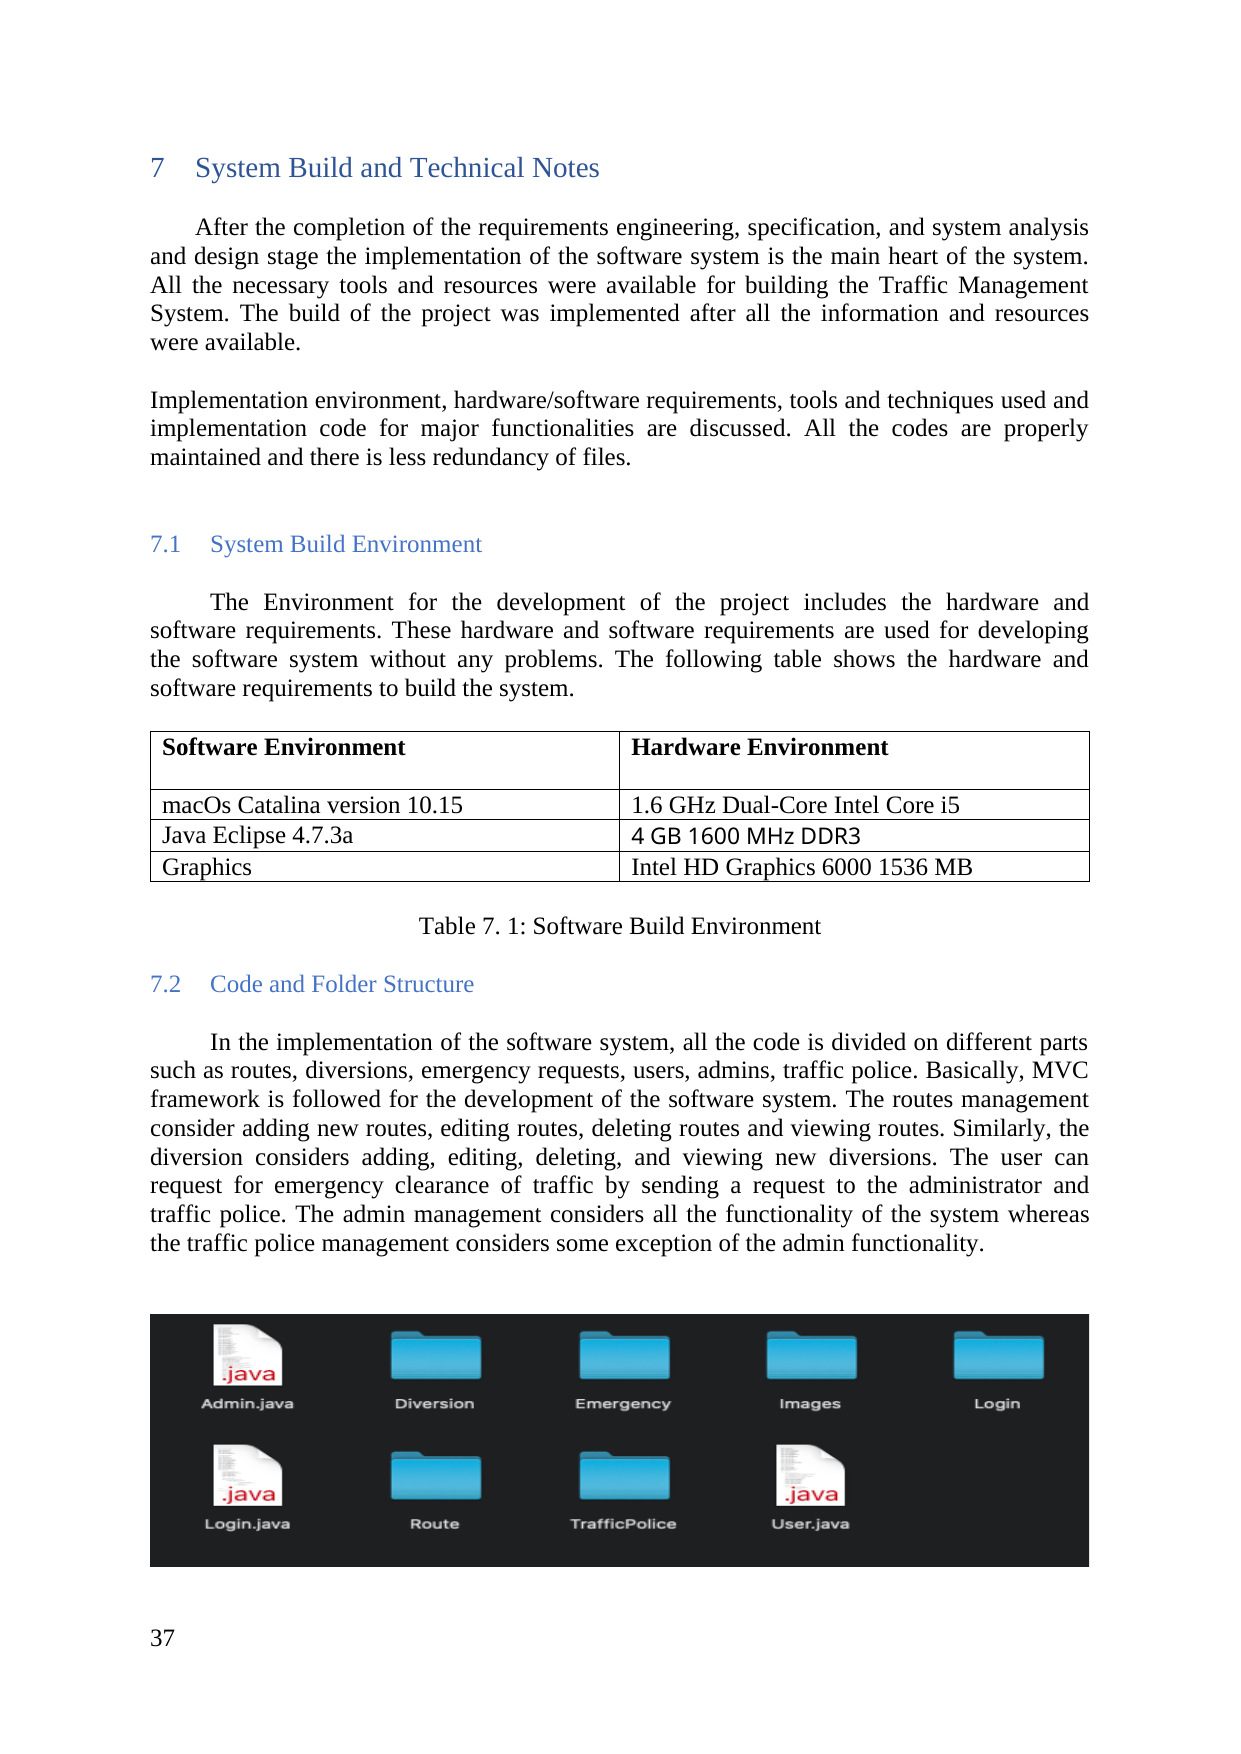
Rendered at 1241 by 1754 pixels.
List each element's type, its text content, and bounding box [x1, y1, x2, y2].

table_header Software Environment [151, 732, 619, 789]
table_header Hardware Environment [620, 732, 1089, 789]
text After the completion of the requirements engineering, specification, and system analysis and design stage the implementation of the software system is the main heart of the system. All the necessary tools and resources were available for building the Traffic Management System. The build of the project was implemented after all the information and resources were available. [150, 212, 1090, 356]
picture [150, 1314, 1090, 1567]
table_cell macOs Catalina version 10.15 [151, 790, 619, 819]
text Implementation environment, hardware/software requirements, tools and techniques used and implementation code for major functionalities are discussed. All the codes are properly maintained and there is less redundancy of files. [150, 385, 1090, 471]
table_cell 1.6 GHz Dual-Core Intel Core i5 [620, 790, 1089, 819]
table_cell Graphics [151, 852, 619, 881]
table_cell Java Eclipse 4.7.3a [151, 820, 619, 851]
table_cell Intel HD Graphics 6000 1536 MB [620, 852, 1089, 881]
subtitle Code and Folder Structure [150, 969, 1090, 997]
subtitle System Build and Technical Notes [150, 150, 1090, 183]
text Table 7. 1: Software Build Environment [150, 911, 1090, 939]
text In the implementation of the software system, all the code is divided on different parts such as routes, diversions, emergency requests, users, admins, traffic police. Basically, MVC framework is followed for the development of the software system. The routes management consider adding new routes, editing routes, deleting routes and viewing routes. Similarly, the diversion considers adding, editing, deleting, and viewing new diversions. The user can request for emergency clearance of traffic by sending a request to the administrator and traffic police. The admin management considers all the functionality of the system whereas the traffic police management considers some exception of the admin functionality. [150, 1027, 1090, 1257]
table_cell 4 GB 1600 MHz DDR3 [620, 820, 1089, 851]
text The Environment for the development of the project includes the hardware and software requirements. These hardware and software requirements are used for developing the software system without any problems. The following table shows the hardware and software requirements to build the system. [150, 587, 1090, 702]
subtitle System Build Environment [150, 529, 1090, 558]
